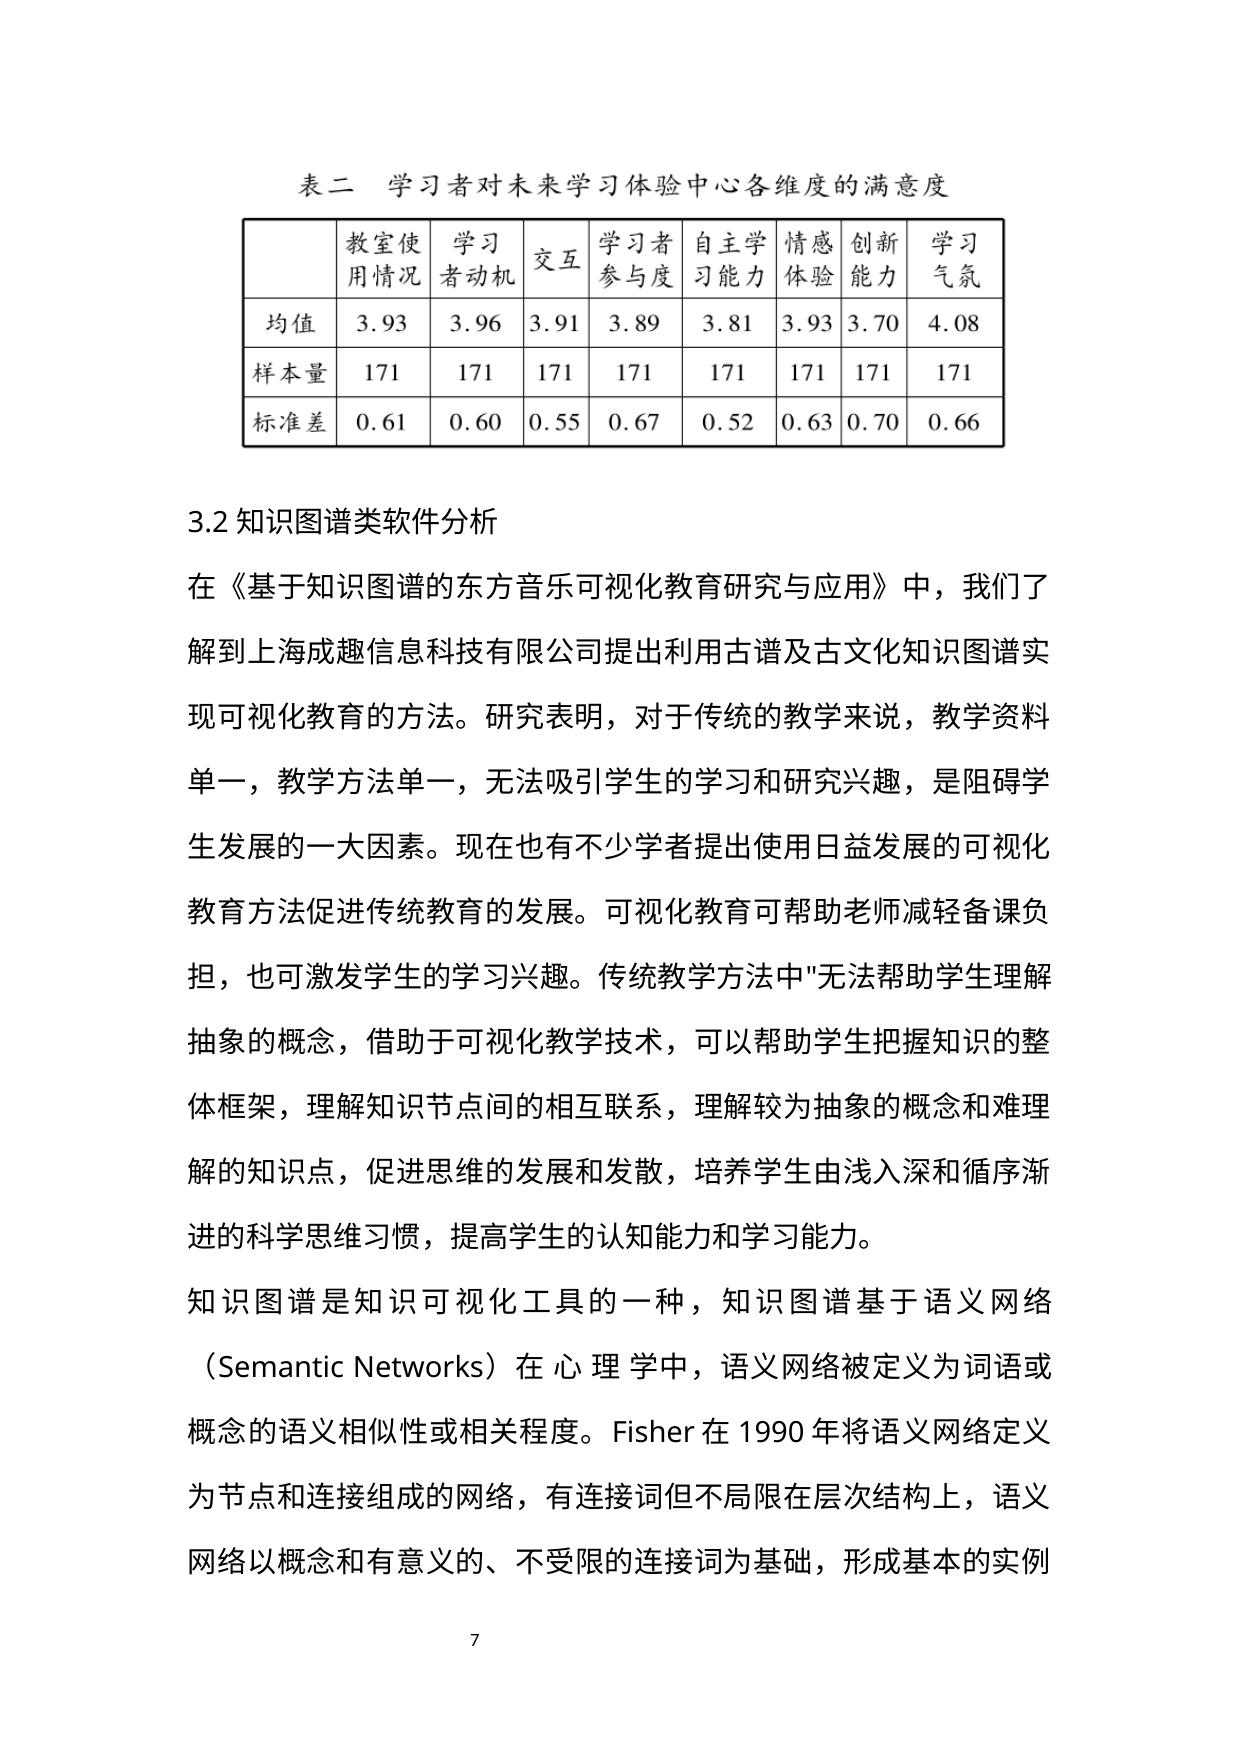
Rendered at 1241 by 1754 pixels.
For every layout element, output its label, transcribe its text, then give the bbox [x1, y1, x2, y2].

picture [210, 162, 1030, 461]
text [187, 1267, 1053, 1592]
text 在《基于知识图谱的东方音乐可视化教育研究与应用》中，我们了解到上海成趣信息科技有限公司提出利用古谱及古文化知识图谱实现可视化教育的方法。研究表明，对于传统的教学来说，教学资料单一，教学方法单一，无法吸引学生的学习和研究兴趣，是阻碍学生发展的一大因素。现在也有不少学者提出使用日益发展的可视化教育方法促进传统教育的发展。可视化教育可帮助老师减轻备课负担，也可激发学生的学习兴趣。传统教学方法中"无法帮助学生理解抽象的概念，借助于可视化教学技术，可以帮助学生把握知识的整体框架，理解知识节点间的相互联系，理解较为抽象的概念和难理解的知识点，促进思维的发展和发散，培养学生由浅入深和循序渐进的科学思维习惯，提高学生的认知能力和学习能力。 [187, 552, 1053, 1267]
text 3.2 知识图谱类软件分析 [187, 487, 1053, 552]
